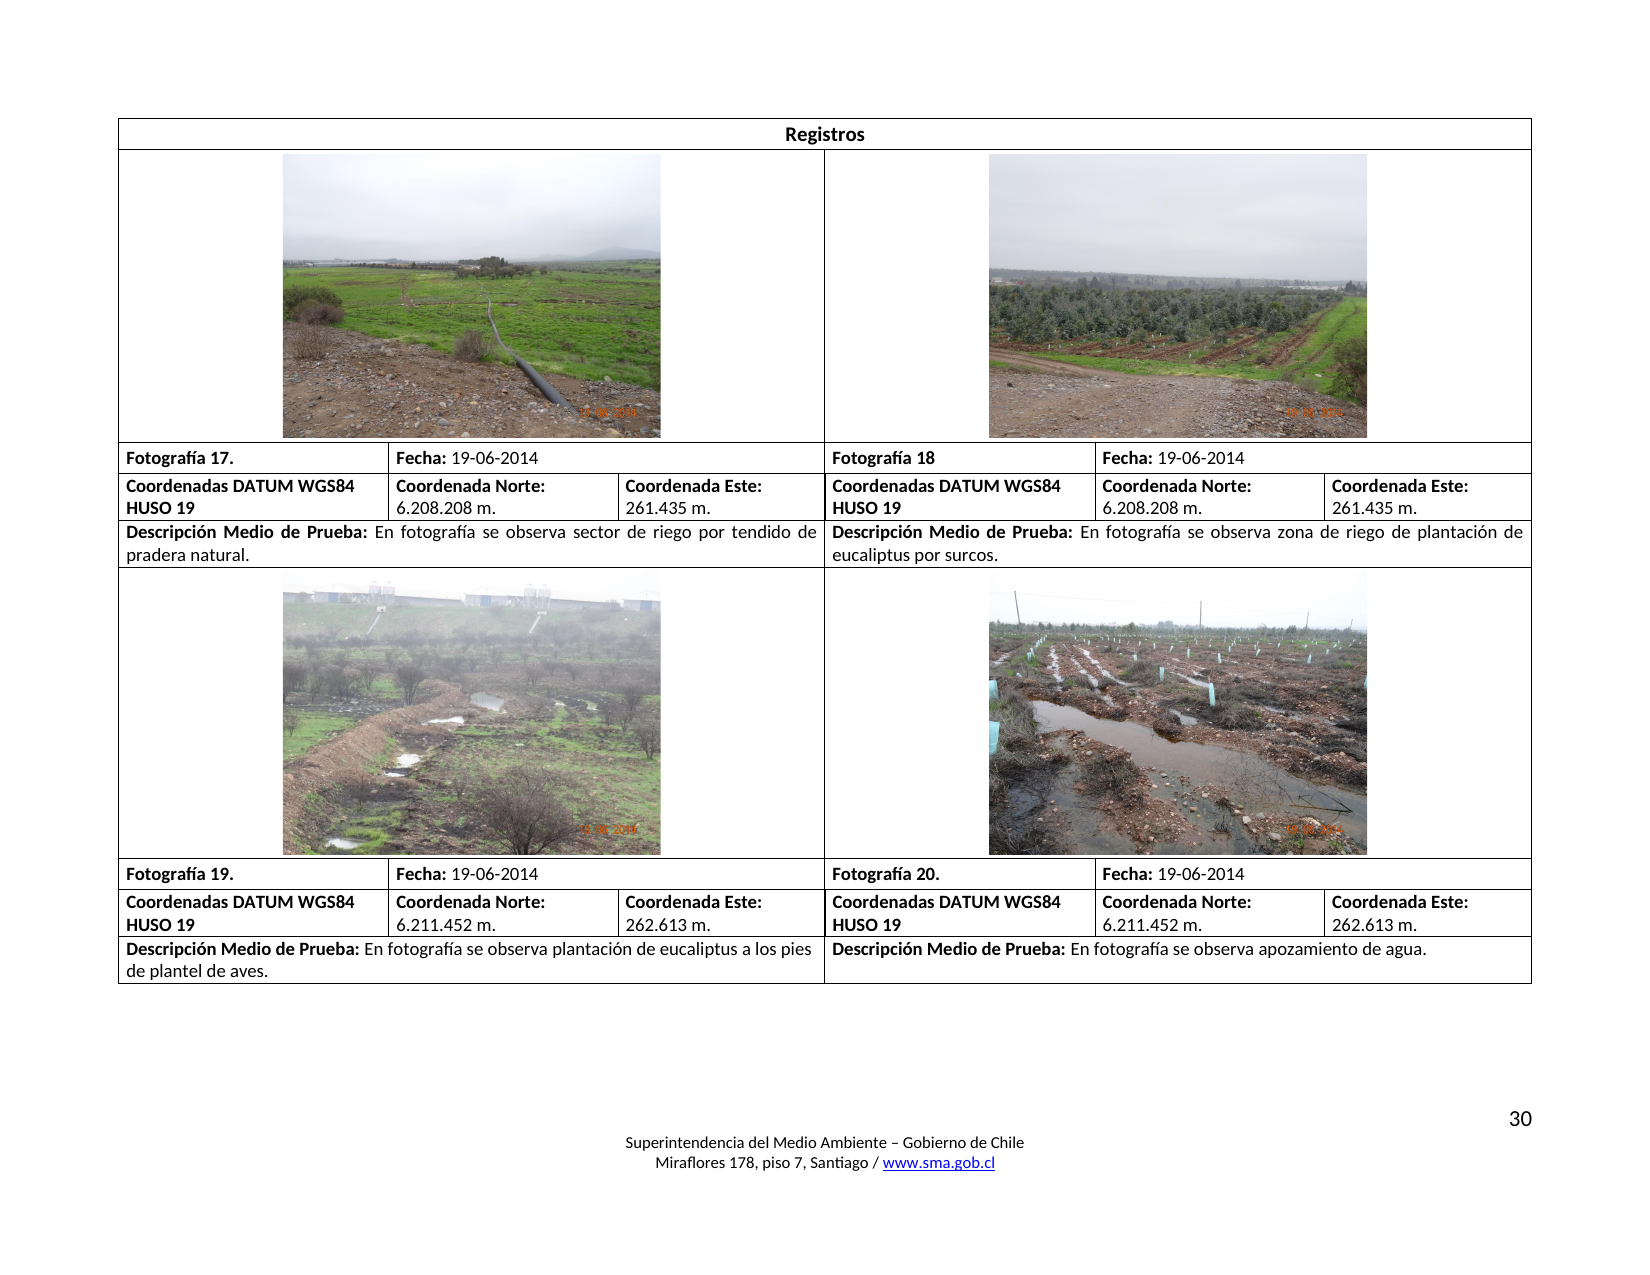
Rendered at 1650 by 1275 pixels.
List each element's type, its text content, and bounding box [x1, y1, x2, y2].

table_cell Descripción Medio de Prueba: En fotografía se observa plantación de eucaliptus a los pies de plantel de aves. [119, 937, 824, 982]
table_cell Fecha: 19-06-2014 [1096, 443, 1531, 473]
table_cell Fecha: 19-06-2014 [389, 859, 824, 889]
table_cell Coordenada Norte: 6.208.208 m. [1096, 474, 1324, 520]
table_cell Coordenada Este: 261.435 m. [619, 474, 824, 520]
table_cell [825, 150, 1531, 442]
table_cell [825, 568, 1531, 857]
table_cell Descripción Medio de Prueba: En fotografía se observa zona de riego de plantación de eucaliptus por surcos. [825, 521, 1531, 567]
picture [989, 570, 1368, 855]
table_cell Coordenada Este: 262.613 m. [619, 890, 824, 936]
table_cell Coordenadas DATUM WGS84 HUSO 19 [826, 474, 1095, 520]
table_cell Coordenada Norte: 6.211.452 m. [389, 890, 618, 936]
picture [282, 154, 661, 438]
table_cell Coordenadas DATUM WGS84 HUSO 19 [119, 890, 388, 936]
table_cell Fecha: 19-06-2014 [1096, 859, 1531, 889]
table_cell Coordenada Este: 261.435 m. [1325, 474, 1531, 520]
table_cell Coordenada Norte: 6.211.452 m. [1096, 890, 1324, 936]
picture [282, 570, 661, 855]
table_cell [119, 568, 824, 857]
table_cell Fecha: 19-06-2014 [389, 443, 824, 473]
table_cell [119, 150, 824, 442]
table_header Registros [119, 119, 1531, 149]
picture [989, 154, 1368, 438]
table_cell Descripción Medio de Prueba: En fotografía se observa apozamiento de agua. [825, 937, 1531, 982]
table_cell Coordenadas DATUM WGS84 HUSO 19 [119, 474, 388, 520]
table_cell Coordenadas DATUM WGS84 HUSO 19 [826, 890, 1095, 936]
table_cell Coordenada Este: 262.613 m. [1325, 890, 1531, 936]
table_cell Descripción Medio de Prueba: En fotografía se observa sector de riego por tendido de pradera natural. [119, 521, 824, 567]
table_cell Coordenada Norte: 6.208.208 m. [389, 474, 618, 520]
